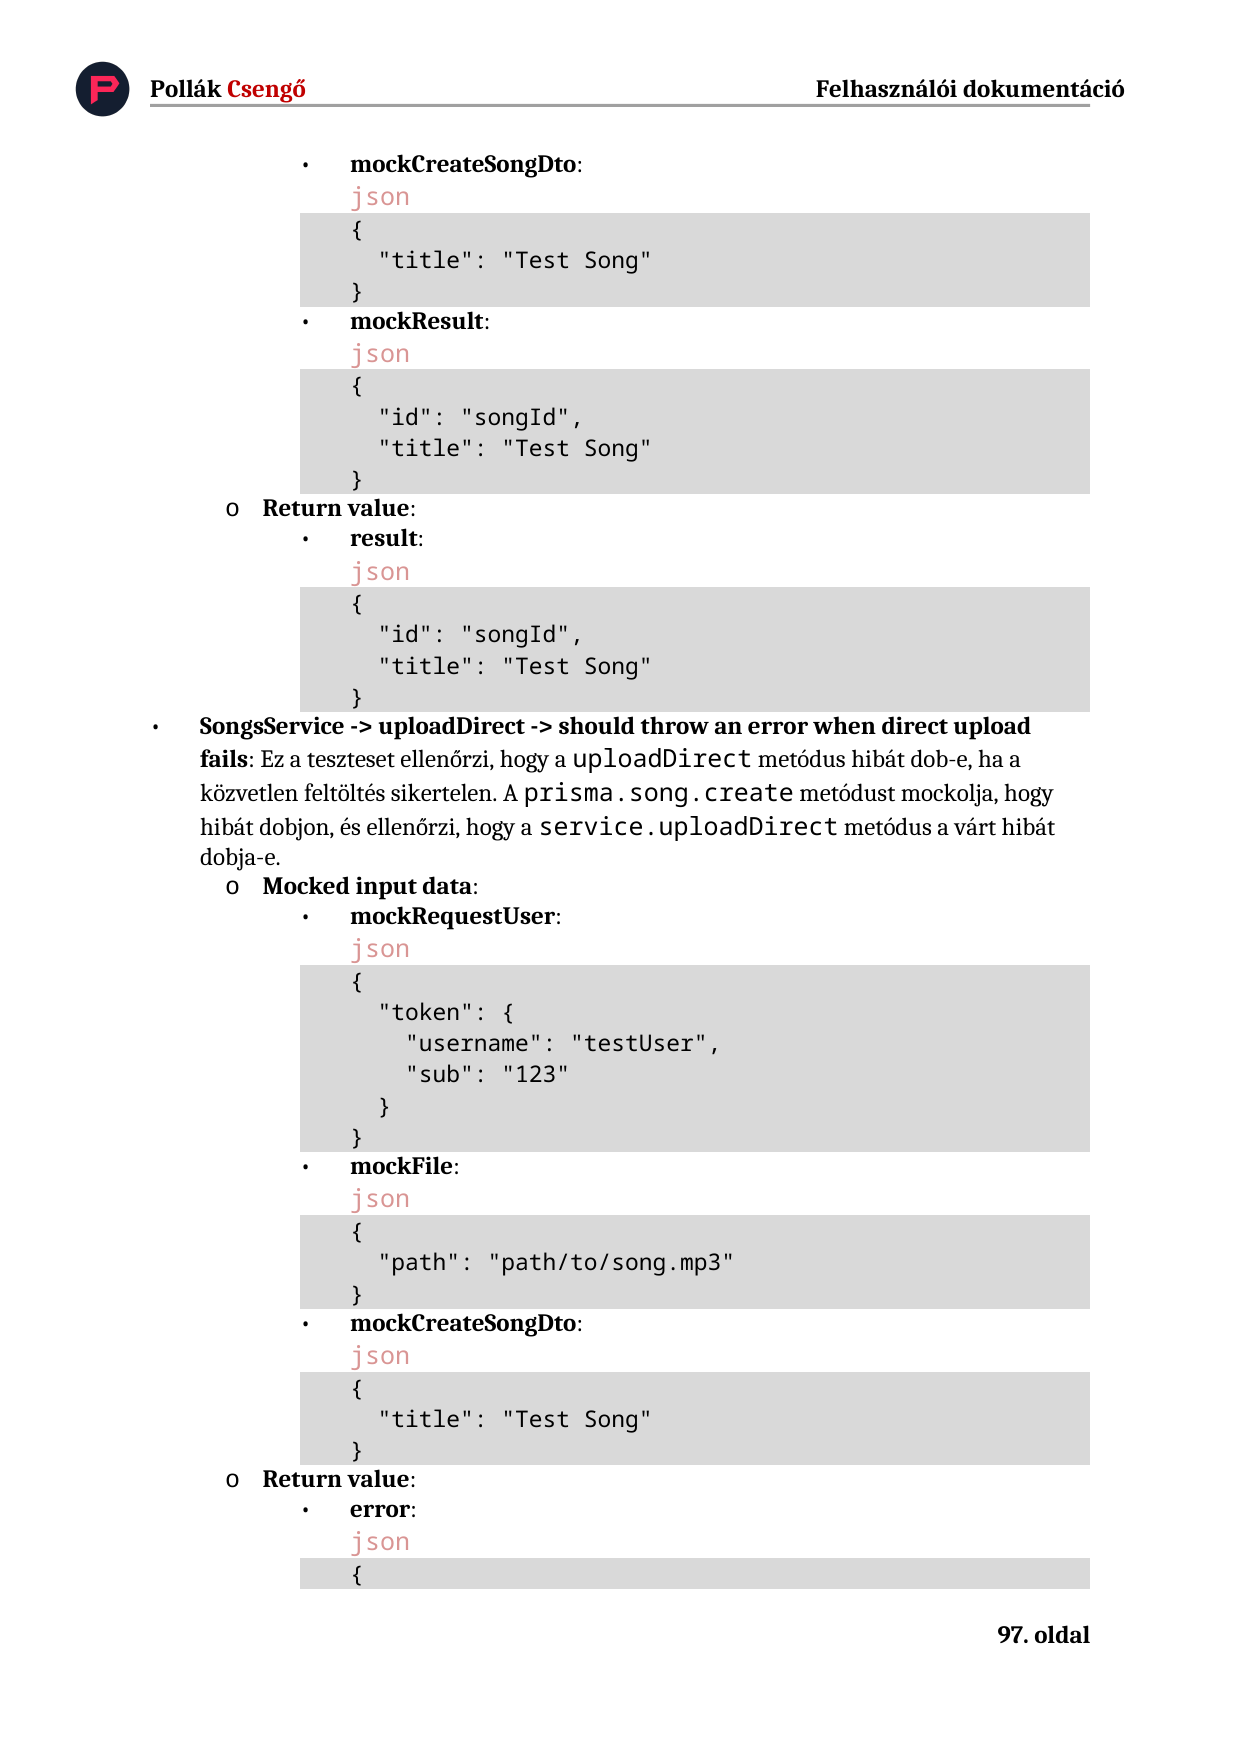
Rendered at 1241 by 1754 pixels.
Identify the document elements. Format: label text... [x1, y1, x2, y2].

list json [300, 335, 1090, 369]
list Return value: [225, 1465, 1090, 1495]
list "token": { [300, 996, 1090, 1027]
list { [300, 213, 1090, 244]
list SongsService -> uploadDirect -> should throw an error when direct upload fails: Ez a teszteset ellenőrzi, hogy a uploadDirect metódus hibát dob-e, ha a közvetlen feltöltés sikertelen. A prisma.song.create metódust mockolja, hogy hibát dobjon, és ellenőrzi, hogy a service.uploadDirect metódus a várt hibát dobja-e. [150, 712, 1090, 872]
list result: [300, 524, 1090, 553]
list "title": "Test Song" [300, 650, 1090, 681]
list Mocked input data: [225, 872, 1090, 902]
list error: [300, 1495, 1090, 1524]
list "title": "Test Song" [300, 432, 1090, 463]
list } [300, 1434, 1090, 1465]
list json [300, 179, 1090, 213]
list { [300, 1372, 1090, 1403]
list "sub": "123" [300, 1058, 1090, 1090]
list mockFile: [300, 1152, 1090, 1181]
list mockCreateSongDto: [300, 1309, 1090, 1337]
list } [300, 681, 1090, 712]
list "id": "songId", [300, 618, 1090, 650]
list json [300, 1181, 1090, 1215]
list json [300, 553, 1090, 587]
list Return value: [225, 494, 1090, 524]
list "id": "songId", [300, 401, 1090, 432]
list } [300, 1277, 1090, 1309]
list mockResult: [300, 307, 1090, 335]
list } [300, 1090, 1090, 1121]
list mockCreateSongDto: [300, 150, 1090, 179]
list { [300, 587, 1090, 618]
list "path": "path/to/song.mp3" [300, 1246, 1090, 1277]
list "title": "Test Song" [300, 244, 1090, 275]
list "username": "testUser", [300, 1027, 1090, 1058]
list } [300, 1121, 1090, 1152]
list "title": "Test Song" [300, 1403, 1090, 1434]
list { [300, 1215, 1090, 1246]
list json [300, 931, 1090, 965]
list { [300, 965, 1090, 996]
list { [300, 369, 1090, 401]
picture [71, 57, 132, 118]
list } [300, 463, 1090, 494]
list } [300, 275, 1090, 307]
list json [300, 1524, 1090, 1558]
list json [300, 1337, 1090, 1372]
list mockRequestUser: [300, 902, 1090, 931]
list { [300, 1558, 1090, 1589]
